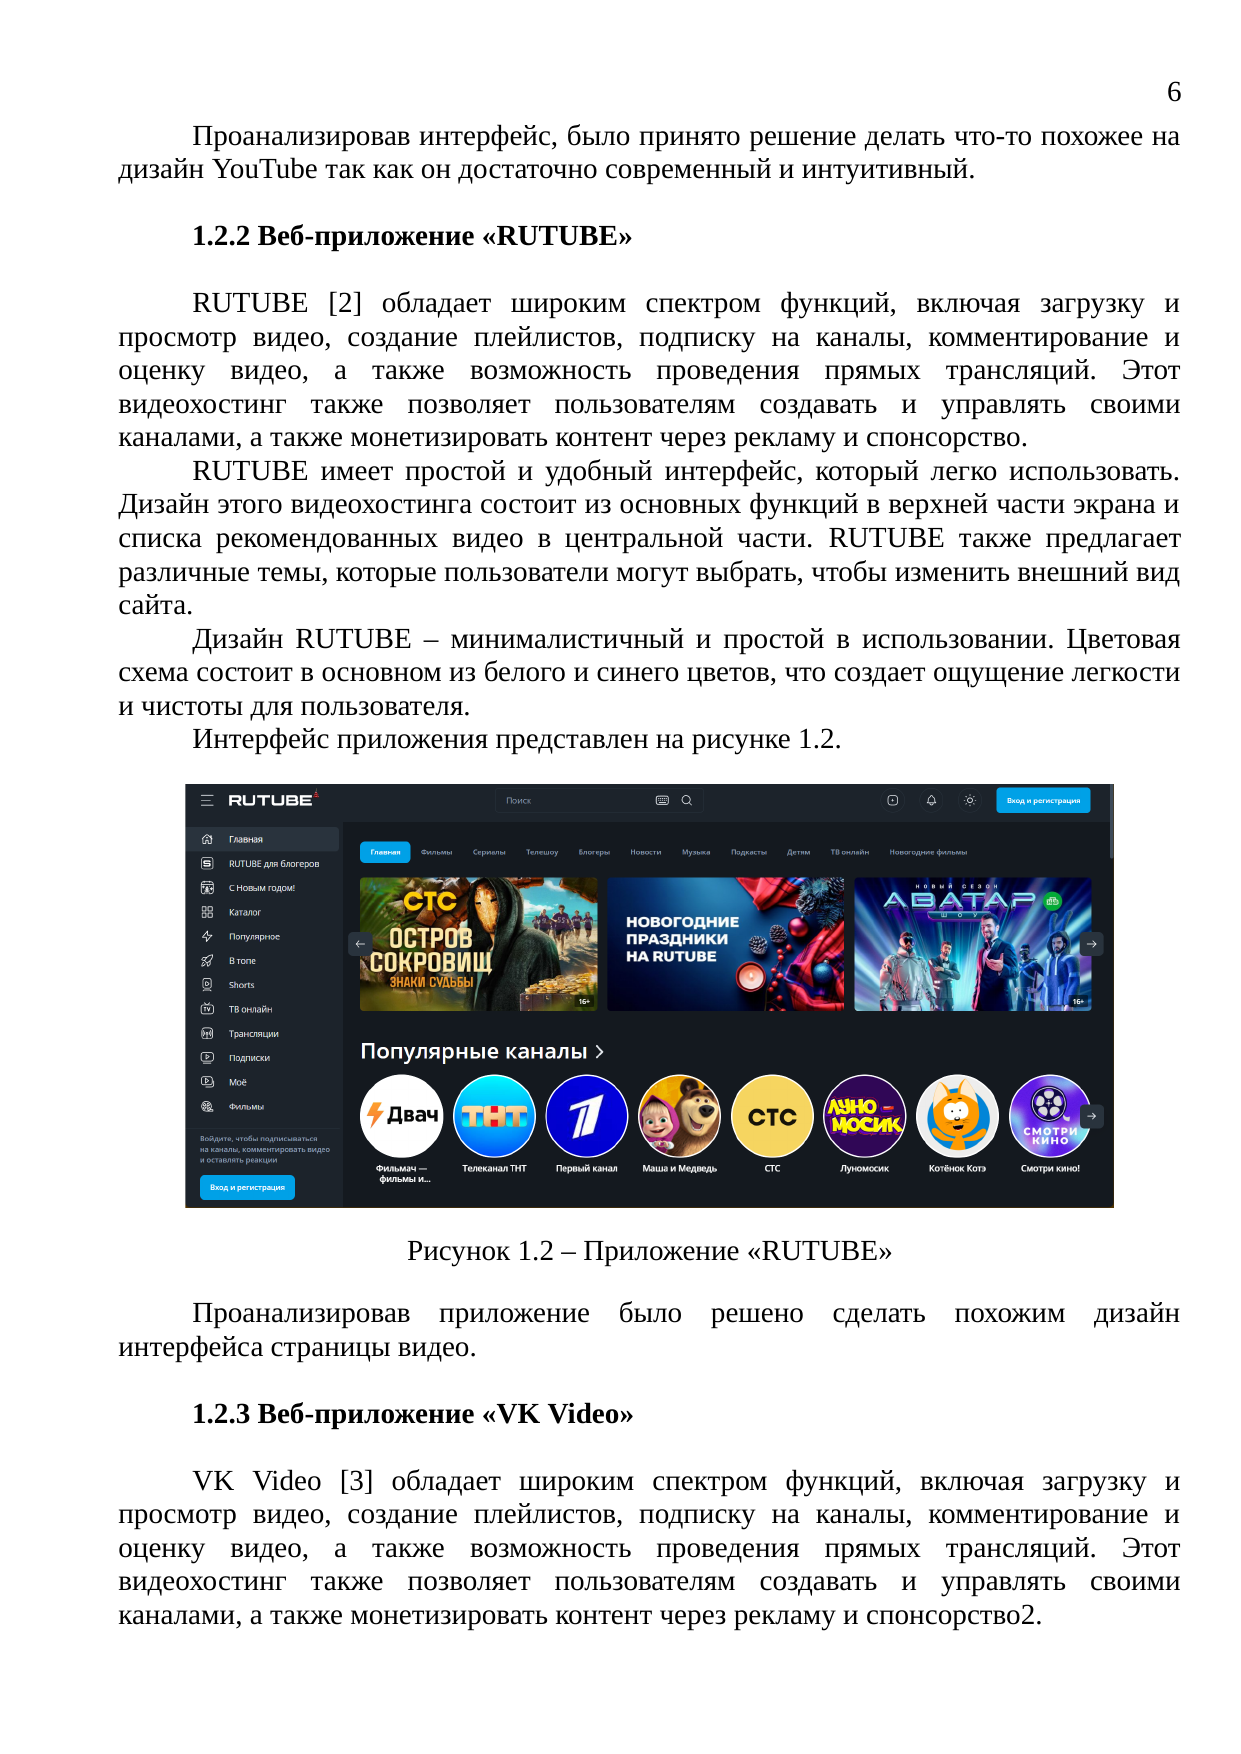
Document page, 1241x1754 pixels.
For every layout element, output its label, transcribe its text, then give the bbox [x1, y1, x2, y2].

text Рисунок 1.2 – Приложение «RUTUBE» [118, 1233, 1181, 1266]
text Дизайн RUTUBE – минималистичный и простой в использовании. Цветовая схема состоит в основном из белого и синего цветов, что создает ощущение легкости и чистоты для пользователя. [118, 621, 1181, 721]
text RUTUBE [2] обладает широким спектром функций, включая загрузку и просмотр видео, создание плейлистов, подписку на каналы, комментирование и оценку видео, а также возможность проведения прямых трансляций. Этот видеохостинг также позволяет пользователям создавать и управлять своими каналами, а также монетизировать контент через рекламу и спонсорство. [118, 285, 1181, 453]
text Интерфейс приложения представлен на рисунке 1.2. [118, 721, 1181, 755]
subtitle Веб-приложение «VK Video» [118, 1396, 1181, 1429]
subtitle Веб-приложение «RUTUBE» [118, 218, 1181, 252]
text Проанализировав приложение было решено сделать похожим дизайн интерфейса страницы видео. [118, 1296, 1181, 1363]
picture [185, 784, 1114, 1208]
text RUTUBE имеет простой и удобный интерфейс, который легко использовать. Дизайн этого видеохостинга состоит из основных функций в верхней части экрана и списка рекомендованных видео в центральной части. RUTUBE также предлагает различные темы, которые пользователи могут выбрать, чтобы изменить внешний вид сайта. [118, 453, 1181, 621]
text VK Video [3] обладает широким спектром функций, включая загрузку и просмотр видео, создание плейлистов, подписку на каналы, комментирование и оценку видео, а также возможность проведения прямых трансляций. Этот видеохостинг также позволяет пользователям создавать и управлять своими каналами, а также монетизировать контент через рекламу и спонсорство2. [118, 1463, 1181, 1631]
text Проанализировав интерфейс, было принято решение делать что-то похожее на дизайн YouTube так как он достаточно современный и интуитивный. [118, 118, 1181, 185]
